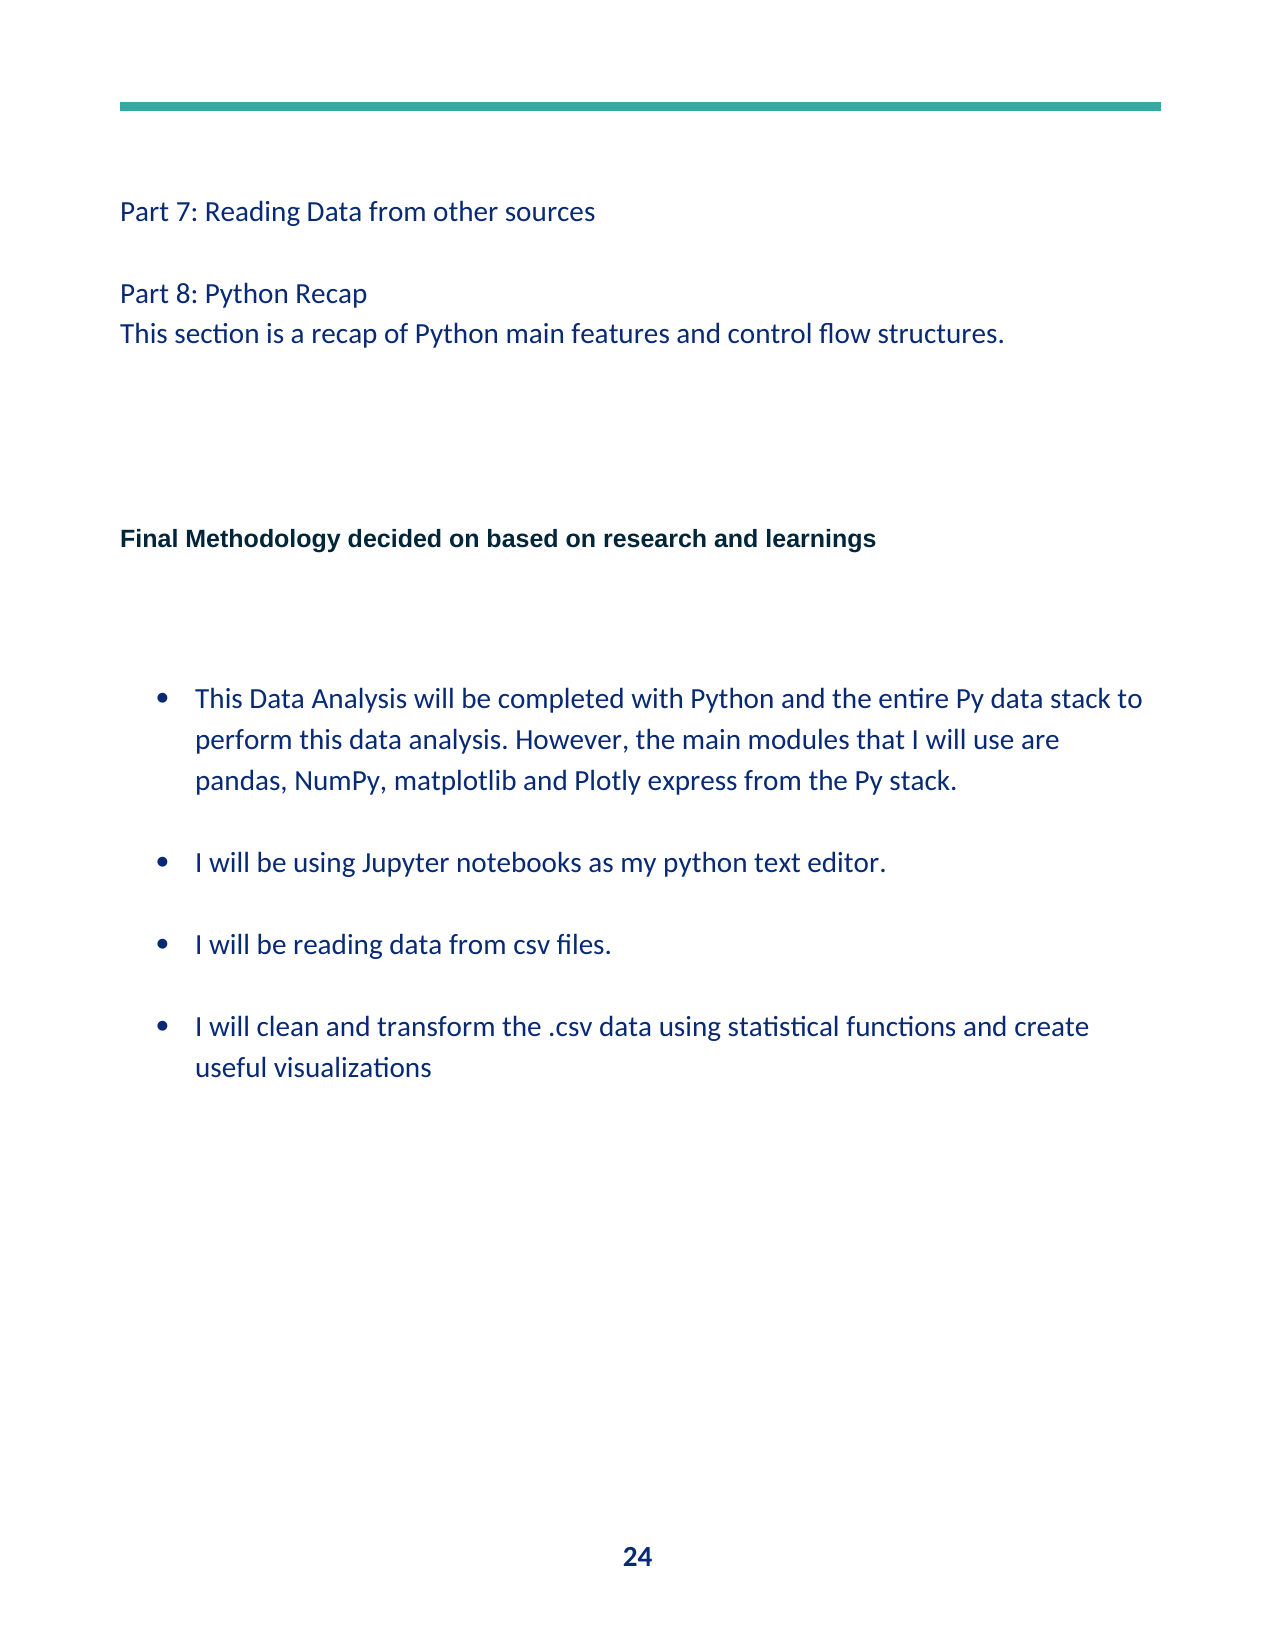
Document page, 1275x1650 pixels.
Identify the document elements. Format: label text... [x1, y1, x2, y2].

text This section is a recap of Python main features and control flow structures. [120, 316, 1155, 351]
text Part 7: Reading Data from other sources [120, 193, 1155, 228]
list I will be reading data from csv files. [157, 926, 1155, 962]
list I will be using Jupyter notebooks as my python text editor. [157, 844, 1155, 880]
list I will clean and transform the .csv data using statistical functions and create useful visualizations [157, 1008, 1155, 1084]
list This Data Analysis will be completed with Python and the entire Py data stack to perform this data analysis. However, the main modules that I will use are pandas, NumPy, matplotlib and Plotly express from the Py stack. [157, 680, 1155, 798]
text Part 8: Python Recap [120, 275, 1155, 310]
subtitle Final Methodology decided on based on research and learnings [120, 524, 1155, 553]
